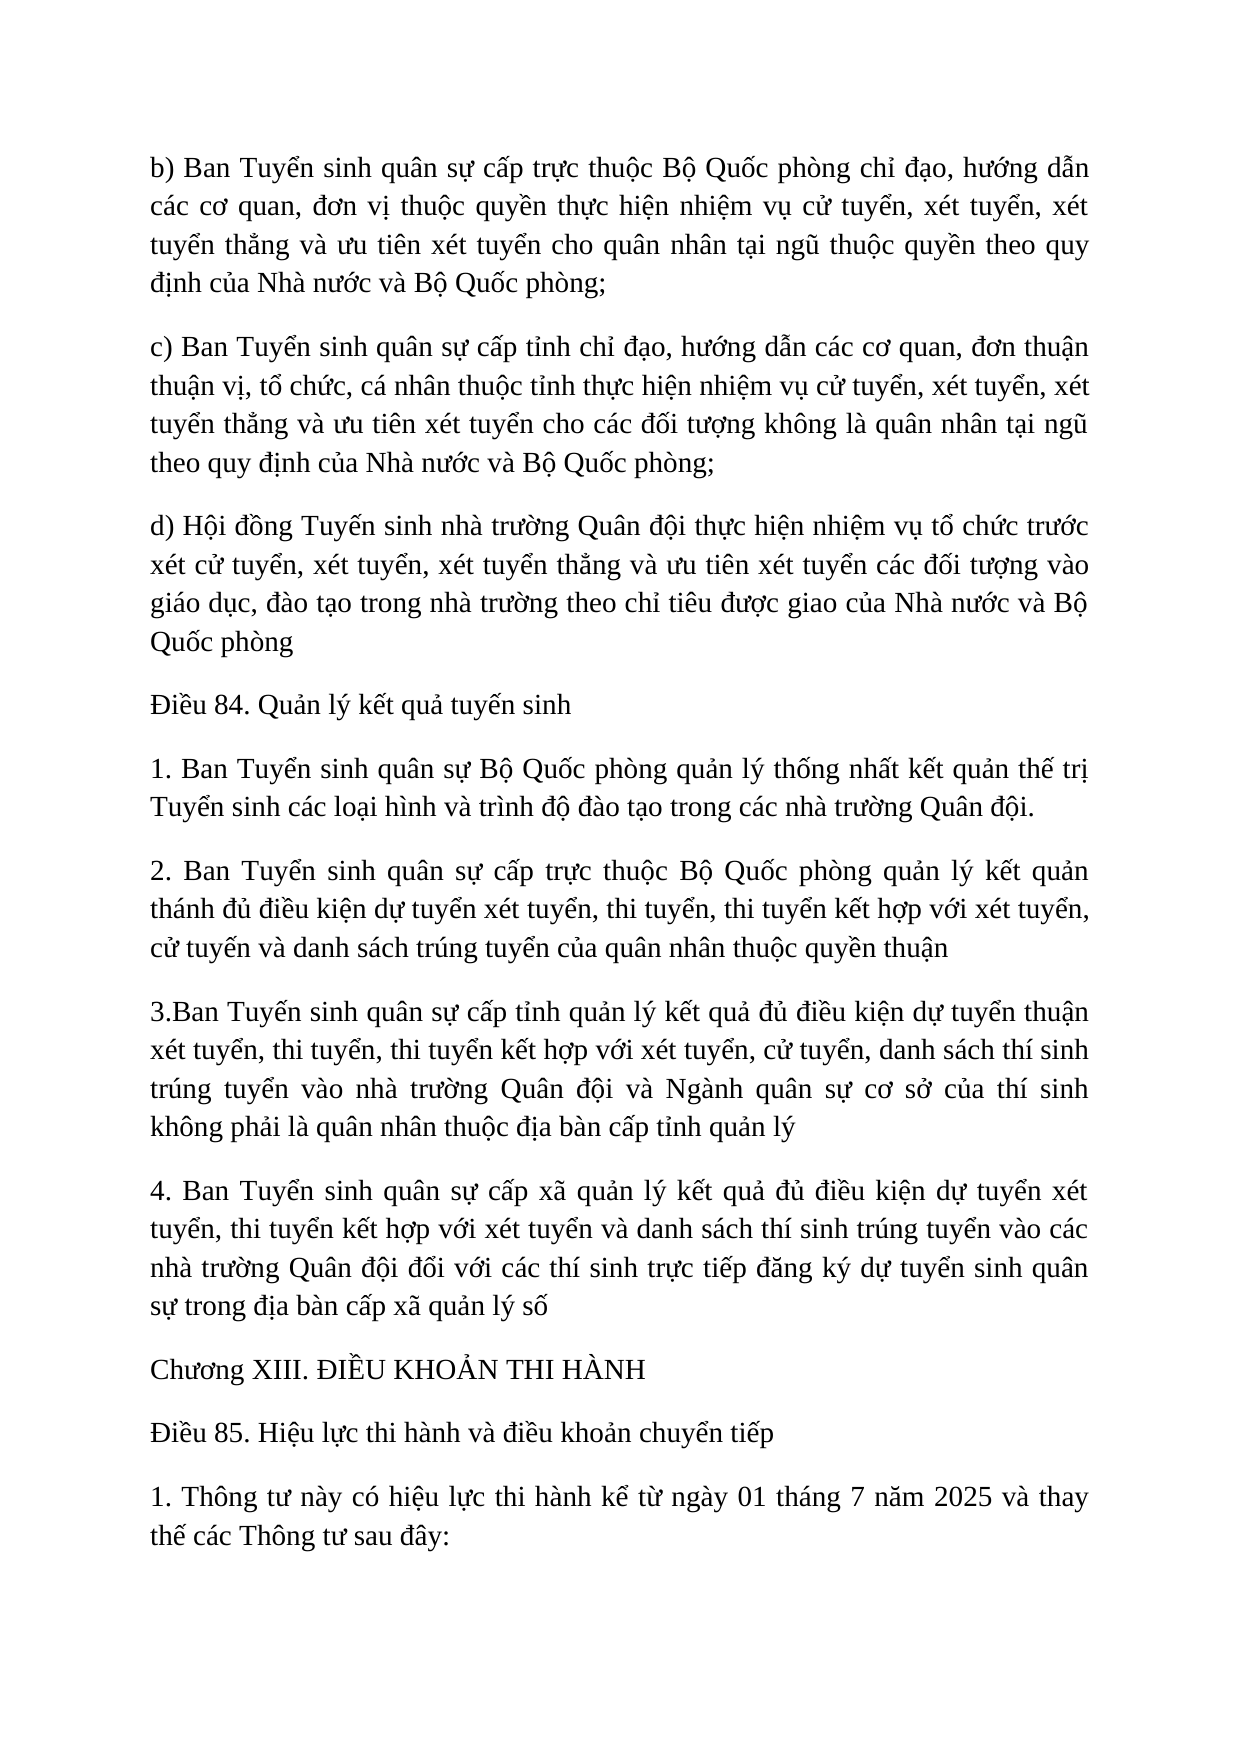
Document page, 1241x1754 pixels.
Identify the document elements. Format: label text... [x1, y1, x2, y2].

text Điều 84. Quản lý kết quả tuyến sinh [150, 687, 1090, 721]
text c) Ban Tuyển sinh quân sự cấp tỉnh chỉ đạo, hướng dẫn các cơ quan, đơn thuận thuận vị, tổ chức, cá nhân thuộc tỉnh thực hiện nhiệm vụ cử tuyển, xét tuyển, xét tuyển thẳng và ưu tiên xét tuyển cho các đối tượng không là quân nhân tại ngũ theo quy định của Nhà nước và Bộ Quốc phòng; [150, 329, 1090, 478]
text d) Hội đồng Tuyến sinh nhà trường Quân đội thực hiện nhiệm vụ tổ chức trước xét cử tuyển, xét tuyển, xét tuyển thẳng và ưu tiên xét tuyển các đối tượng vào giáo dục, đào tạo trong nhà trường theo chỉ tiêu được giao của Nhà nước và Bộ Quốc phòng [150, 508, 1090, 657]
text b) Ban Tuyển sinh quân sự cấp trực thuộc Bộ Quốc phòng chỉ đạo, hướng dẫn các cơ quan, đơn vị thuộc quyền thực hiện nhiệm vụ cử tuyển, xét tuyển, xét tuyển thẳng và ưu tiên xét tuyển cho quân nhân tại ngũ thuộc quyền theo quy định của Nhà nước và Bộ Quốc phòng; [150, 150, 1090, 299]
text 3.Ban Tuyến sinh quân sự cấp tỉnh quản lý kết quả đủ điều kiện dự tuyển thuận xét tuyển, thi tuyển, thi tuyển kết hợp với xét tuyển, cử tuyển, danh sách thí sinh trúng tuyển vào nhà trường Quân đội và Ngành quân sự cơ sở của thí sinh không phải là quân nhân thuộc địa bàn cấp tỉnh quản lý [150, 994, 1090, 1143]
text Điều 85. Hiệu lực thi hành và điều khoản chuyển tiếp [150, 1416, 1090, 1449]
text 1. Ban Tuyển sinh quân sự Bộ Quốc phòng quản lý thống nhất kết quản thế trị Tuyển sinh các loại hình và trình độ đào tạo trong các nhà trường Quân đội. [150, 751, 1090, 823]
text Chương XIII. ĐIỀU KHOẢN THI HÀNH [150, 1352, 1090, 1386]
text 2. Ban Tuyển sinh quân sự cấp trực thuộc Bộ Quốc phòng quản lý kết quản thánh đủ điều kiện dự tuyển xét tuyển, thi tuyển, thi tuyển kết hợp với xét tuyển, cử tuyến và danh sách trúng tuyển của quân nhân thuộc quyền thuận [150, 853, 1090, 964]
text 4. Ban Tuyển sinh quân sự cấp xã quản lý kết quả đủ điều kiện dự tuyển xét tuyển, thi tuyển kết hợp với xét tuyển và danh sách thí sinh trúng tuyển vào các nhà trường Quân đội đổi với các thí sinh trực tiếp đăng ký dự tuyển sinh quân sự trong địa bàn cấp xã quản lý số [150, 1173, 1090, 1322]
text 1. Thông tư này có hiệu lực thi hành kể từ ngày 01 tháng 7 năm 2025 và thay thế các Thông tư sau đây: [150, 1479, 1090, 1551]
